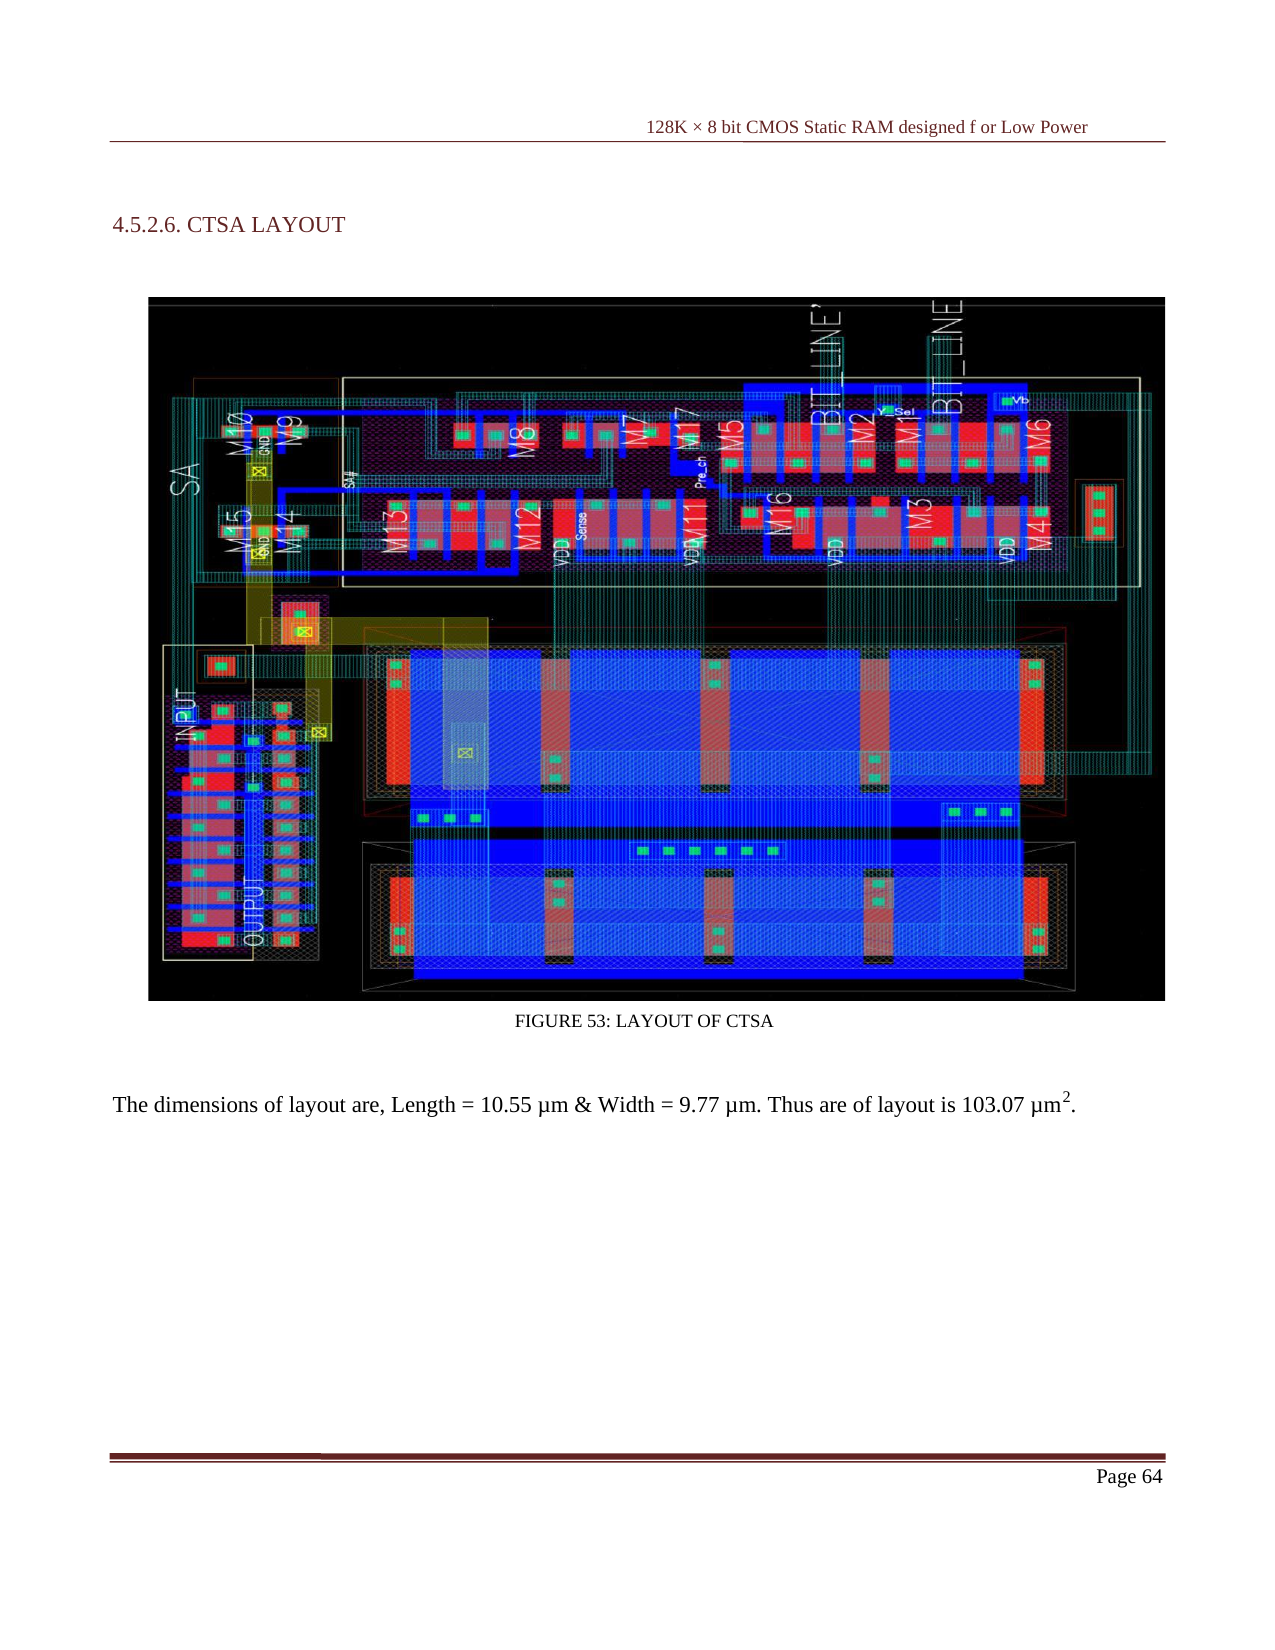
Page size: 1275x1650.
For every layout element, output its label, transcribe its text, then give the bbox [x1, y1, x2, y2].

text 4.5.2.6. CTSA LAYOUT [112, 211, 1162, 237]
text FIGURE 53: LAYOUT OF CTSA [514, 1009, 1162, 1031]
text The dimensions of layout are, Length = 10.55 µm & Width = 9.77 µm. Thus are of layout is 103.07 µm2. [112, 1087, 1162, 1119]
text Page 64 [112, 1464, 1162, 1488]
text 128K × 8 bit CMOS Static RAM designed f or Low Power [646, 116, 1162, 138]
picture [148, 297, 1166, 1001]
